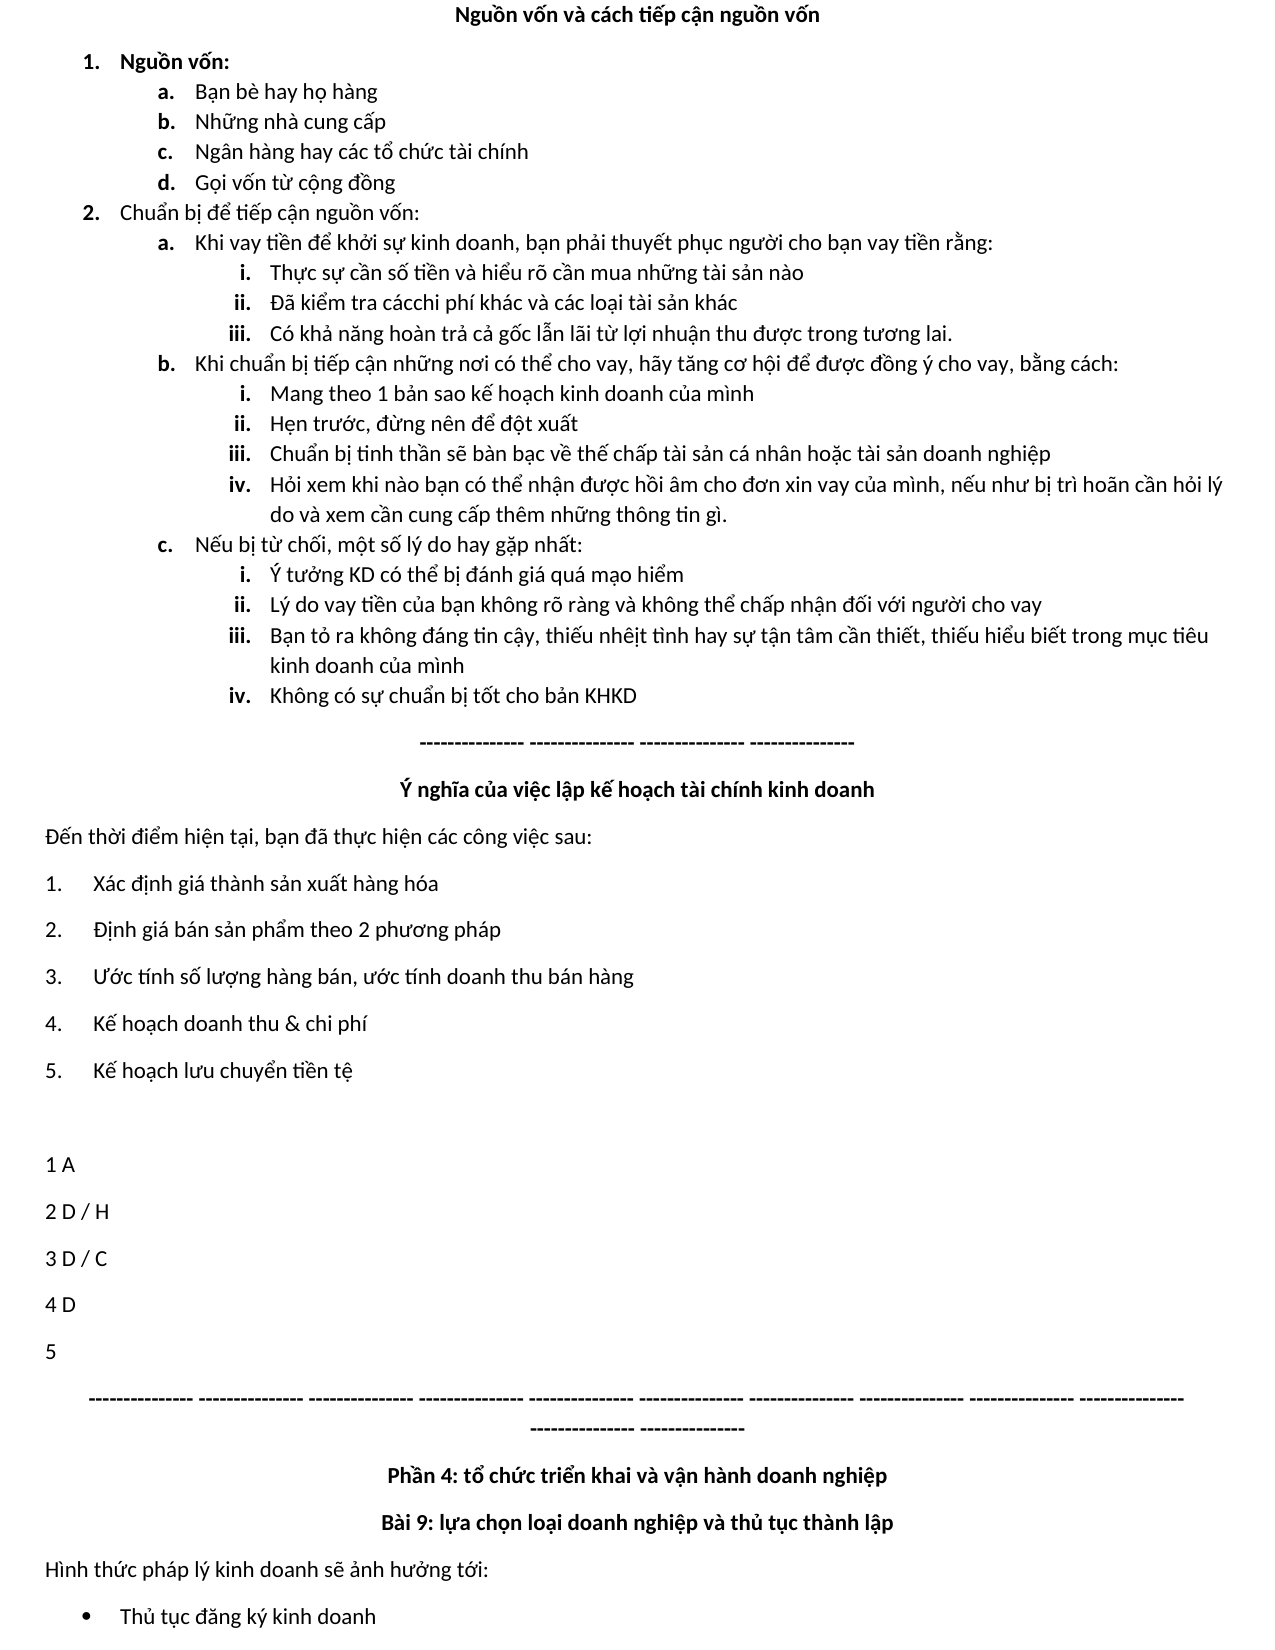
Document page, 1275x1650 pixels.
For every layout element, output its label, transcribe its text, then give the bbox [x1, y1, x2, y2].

text --------------- --------------- --------------- --------------- [45, 728, 1230, 756]
list Hẹn trước, đừng nên để đột xuất [251, 409, 1230, 437]
list Mang theo 1 bản sao kế hoạch kinh doanh của mình [251, 379, 1230, 407]
list Chuẩn bị tinh thần sẽ bàn bạc về thế chấp tài sản cá nhân hoặc tài sản doanh nghiệp [251, 439, 1230, 468]
list Bạn bè hay họ hàng [157, 77, 1230, 105]
list Đã kiểm tra cácchi phí khác và các loại tài sản khác [251, 288, 1230, 317]
list Những nhà cung cấp [157, 107, 1230, 135]
list Khi chuẩn bị tiếp cận những nơi có thể cho vay, hãy tăng cơ hội để được đồng ý cho vay, bằng cách: [157, 349, 1230, 377]
list Ngân hàng hay các tổ chức tài chính [157, 137, 1230, 166]
text 4 D [45, 1291, 1230, 1319]
list Nguồn vốn: [82, 47, 1230, 75]
text Phần 4: tổ chức triển khai và vận hành doanh nghiệp [45, 1461, 1230, 1489]
list Thực sự cần số tiền và hiểu rõ cần mua những tài sản nào [251, 258, 1230, 286]
text 5 [45, 1337, 1230, 1366]
list Lý do vay tiền của bạn không rõ ràng và không thể chấp nhận đối với người cho vay [251, 591, 1230, 619]
text 3 D / C [45, 1244, 1230, 1272]
text Nguồn vốn và cách tiếp cận nguồn vốn [45, 0, 1230, 28]
text 1 A [45, 1150, 1230, 1178]
list Chuẩn bị để tiếp cận nguồn vốn: [82, 198, 1230, 226]
list Khi vay tiền để khởi sự kinh doanh, bạn phải thuyết phục người cho bạn vay tiền rằng: [157, 228, 1230, 256]
text 2 D / H [45, 1197, 1230, 1225]
list Hỏi xem khi nào bạn có thể nhận được hồi âm cho đơn xin vay của mình, nếu như bị trì hoãn cần hỏi lý do và xem cần cung cấp thêm những thông tin gì. [251, 470, 1230, 528]
text --------------- --------------- --------------- --------------- --------------- --------------- --------------- --------------- --------------- --------------- --------------- --------------- [45, 1384, 1230, 1443]
text Hình thức pháp lý kinh doanh sẽ ảnh hưởng tới: [45, 1555, 1230, 1583]
text Ý nghĩa của việc lập kế hoạch tài chính kinh doanh [45, 775, 1230, 803]
text 1. Xác định giá thành sản xuất hàng hóa [45, 869, 1230, 897]
text Bài 9: lựa chọn loại doanh nghiệp và thủ tục thành lập [45, 1508, 1230, 1536]
list Có khả năng hoàn trả cả gốc lẫn lãi từ lợi nhuận thu được trong tương lai. [251, 319, 1230, 347]
text 3. Ước tính số lượng hàng bán, ước tính doanh thu bán hàng [45, 962, 1230, 991]
text 4. Kế hoạch doanh thu & chi phí [45, 1009, 1230, 1037]
list Thủ tục đăng ký kinh doanh [82, 1602, 1230, 1630]
list Ý tưởng KD có thể bị đánh giá quá mạo hiểm [251, 560, 1230, 588]
list Nếu bị từ chối, một số lý do hay gặp nhất: [157, 530, 1230, 558]
list Bạn tỏ ra không đáng tin cậy, thiếu nhêịt tình hay sự tận tâm cần thiết, thiếu hiểu biết trong mục tiêu kinh doanh của mình [251, 621, 1230, 679]
text Đến thời điểm hiện tại, bạn đã thực hiện các công việc sau: [45, 822, 1230, 850]
list Không có sự chuẩn bị tốt cho bản KHKD [251, 681, 1230, 709]
text 2. Định giá bán sản phẩm theo 2 phương pháp [45, 916, 1230, 944]
list Gọi vốn từ cộng đồng [157, 168, 1230, 196]
text 5. Kế hoạch lưu chuyển tiền tệ [45, 1056, 1230, 1084]
